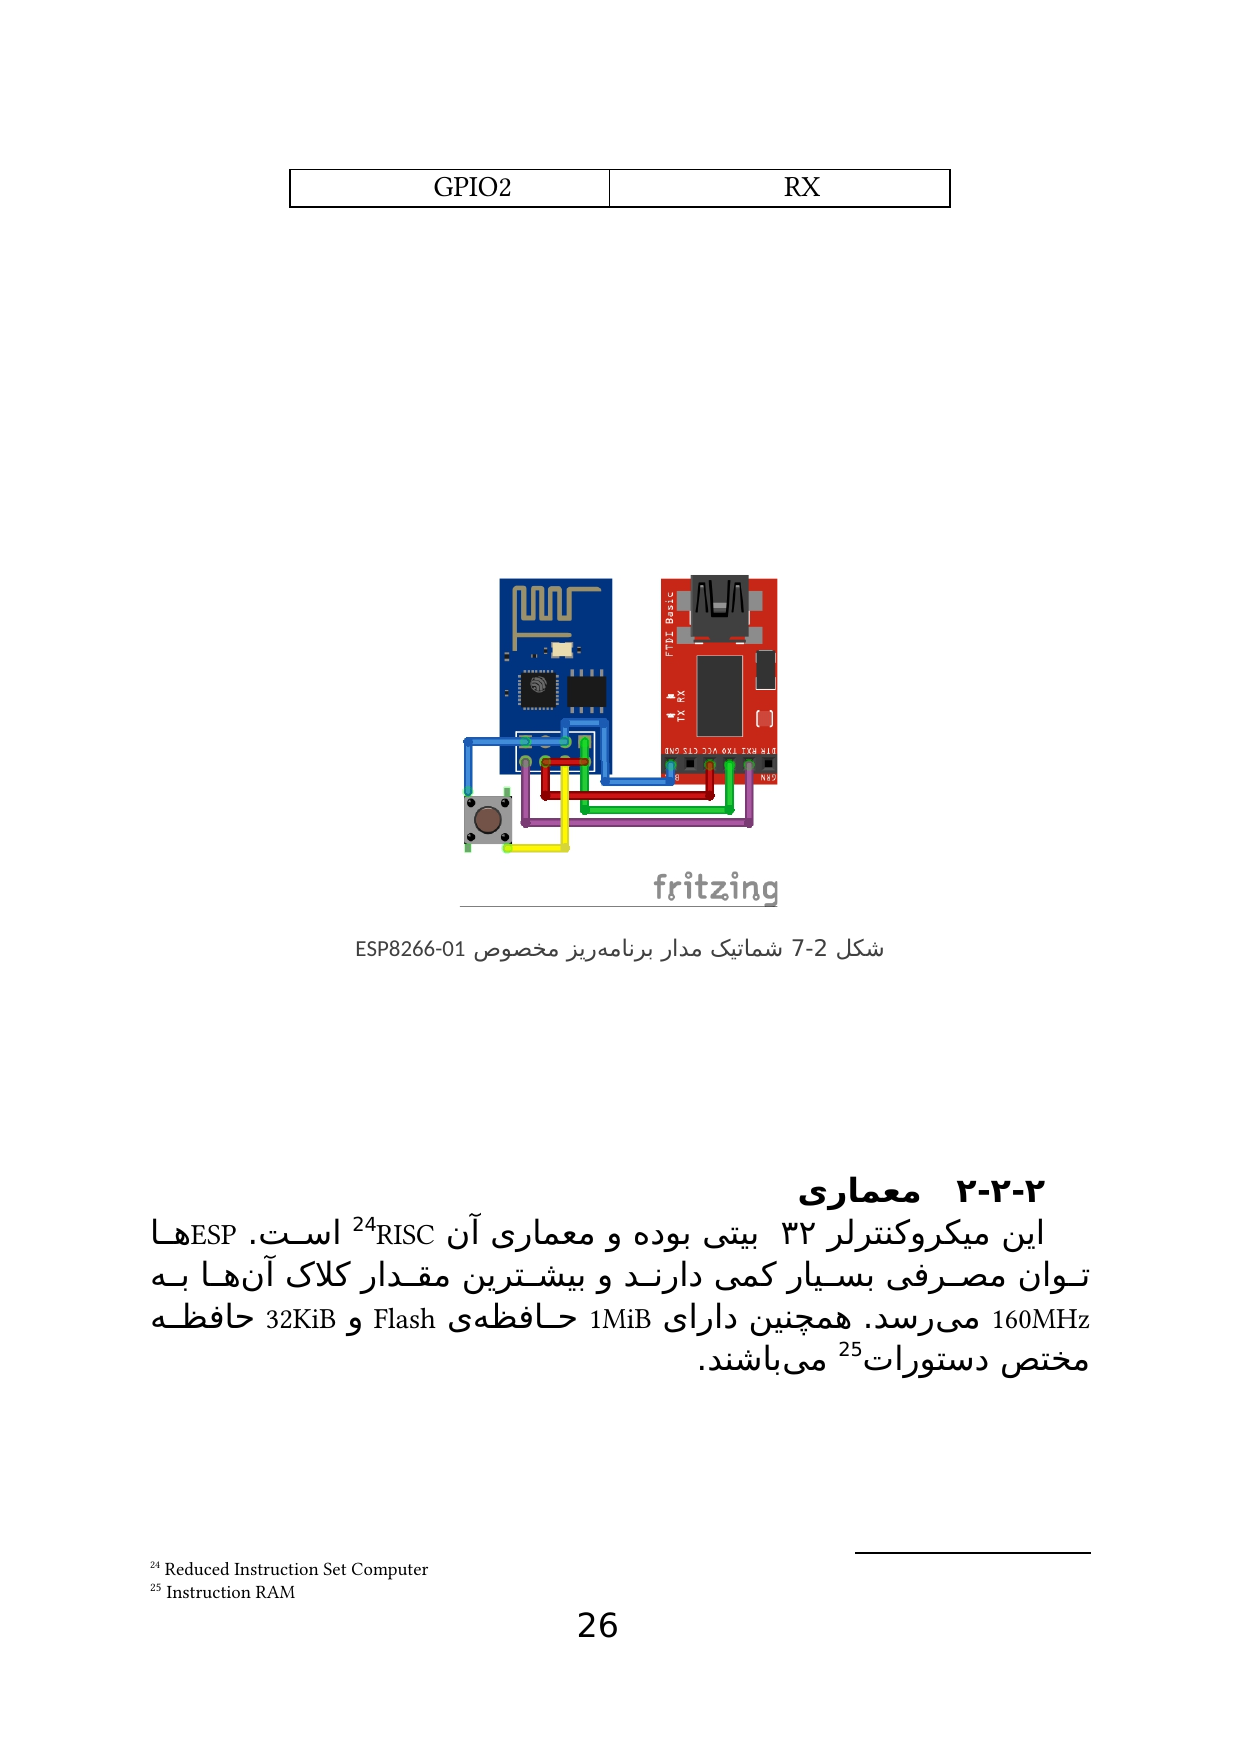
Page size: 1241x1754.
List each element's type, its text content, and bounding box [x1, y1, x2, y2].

subtitle ۲-‏۲-‏۲ معماری [150, 1172, 1090, 1210]
text این میکروکنترلر ۳۲ بیتی بوده و معماری آن RISC است. ESPها توان مصرفی بسیار کمی دارند و بیشترین مقدار کلاک آن‌ها به 160MHz می‌رسد. همچنین دارای 1MiB حافظه‌ی Flash و 32KiB حافظه مختص دستورات می‌باشند. [150, 1213, 1090, 1378]
picture [459, 573, 778, 907]
table_cell GPIO2 [291, 170, 609, 206]
table_cell RX [610, 170, 949, 206]
